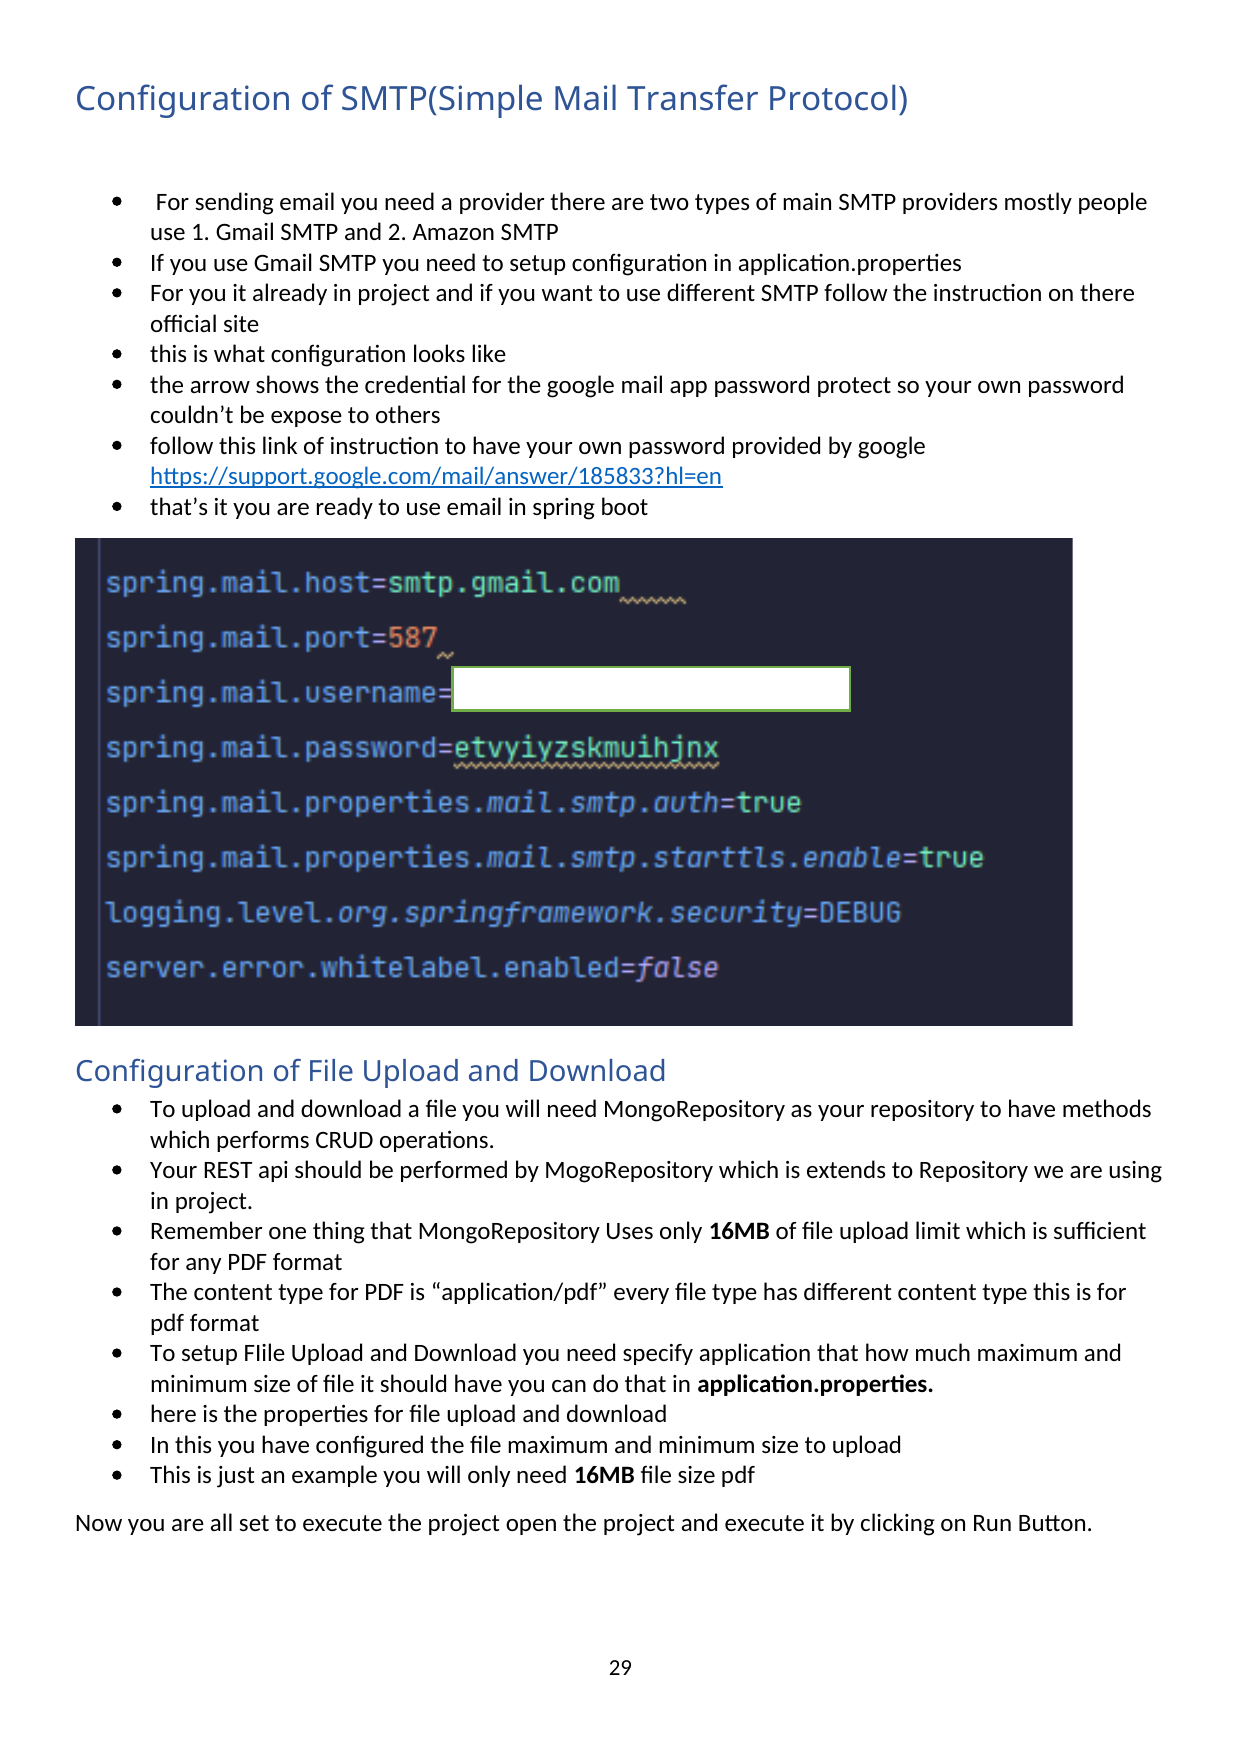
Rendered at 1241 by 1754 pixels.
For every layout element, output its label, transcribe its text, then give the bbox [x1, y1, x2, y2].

picture [75, 538, 1073, 1026]
list this is what configuration looks like [112, 338, 1165, 369]
list In this you have configured the file maximum and minimum size to upload [112, 1429, 1165, 1460]
list that’s it you are ready to use email in spring boot [112, 491, 1165, 521]
text Now you are all set to execute the project open the project and execute it by clicking on Run Button. [75, 1507, 1165, 1537]
list Remember one thing that MongoRepository Uses only 16MB of file upload limit which is sufficient for any PDF format [112, 1216, 1165, 1277]
list follow this link of instruction to have your own password provided by google https://support.google.com/mail/answer/185833?hl=en [112, 430, 1165, 491]
list here is the properties for file upload and download [112, 1399, 1165, 1429]
list To setup FIile Upload and Download you need specify application that how much maximum and minimum size of file it should have you can do that in application.properties. [112, 1338, 1165, 1399]
list Your REST api should be performed by MogoRepository which is extends to Repository we are using in project. [112, 1154, 1165, 1216]
list For sending email you need a provider there are two types of main SMTP providers mostly people use 1. Gmail SMTP and 2. Amazon SMTP [112, 186, 1165, 247]
list This is just an example you will only need 16MB file size pdf [112, 1460, 1165, 1490]
list the arrow shows the credential for the google mail app password protect so your own password couldn’t be expose to others [112, 369, 1165, 430]
list The content type for PDF is “application/pdf” every file type has different content type this is for pdf format [112, 1277, 1165, 1338]
subtitle Configuration of SMTP(Simple Mail Transfer Protocol) [75, 75, 1165, 120]
subtitle Configuration of File Upload and Download [75, 1051, 1165, 1090]
list To upload and download a file you will need MongoRepository as your repository to have methods which performs CRUD operations. [112, 1093, 1165, 1154]
list If you use Gmail SMTP you need to setup configuration in application.properties [112, 247, 1165, 277]
list For you it already in project and if you want to use different SMTP follow the instruction on there official site [112, 277, 1165, 338]
